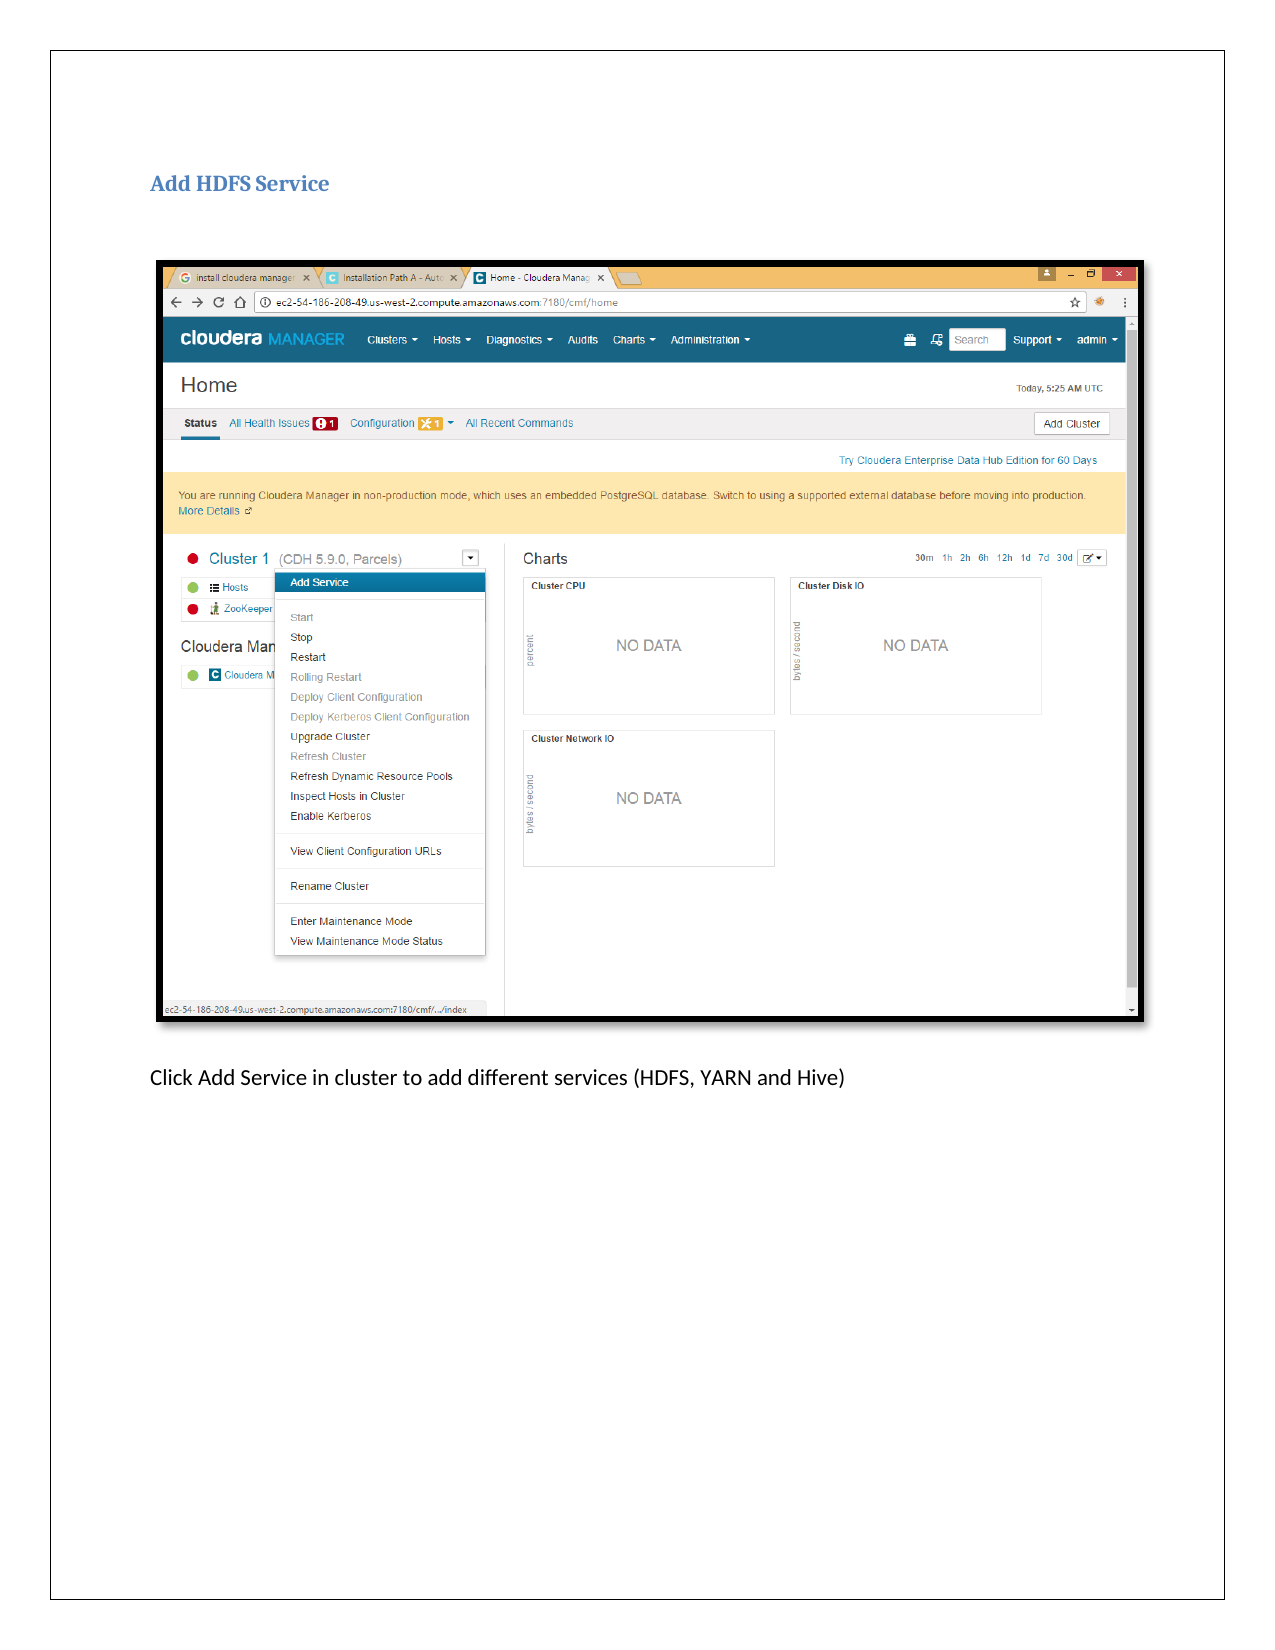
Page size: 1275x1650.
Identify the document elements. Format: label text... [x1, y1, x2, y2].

picture [163, 267, 1138, 1016]
subtitle Add HDFS Service [150, 171, 1125, 197]
text Click Add Service in cluster to add different services (HDFS, YARN and Hive) [150, 1063, 1125, 1092]
